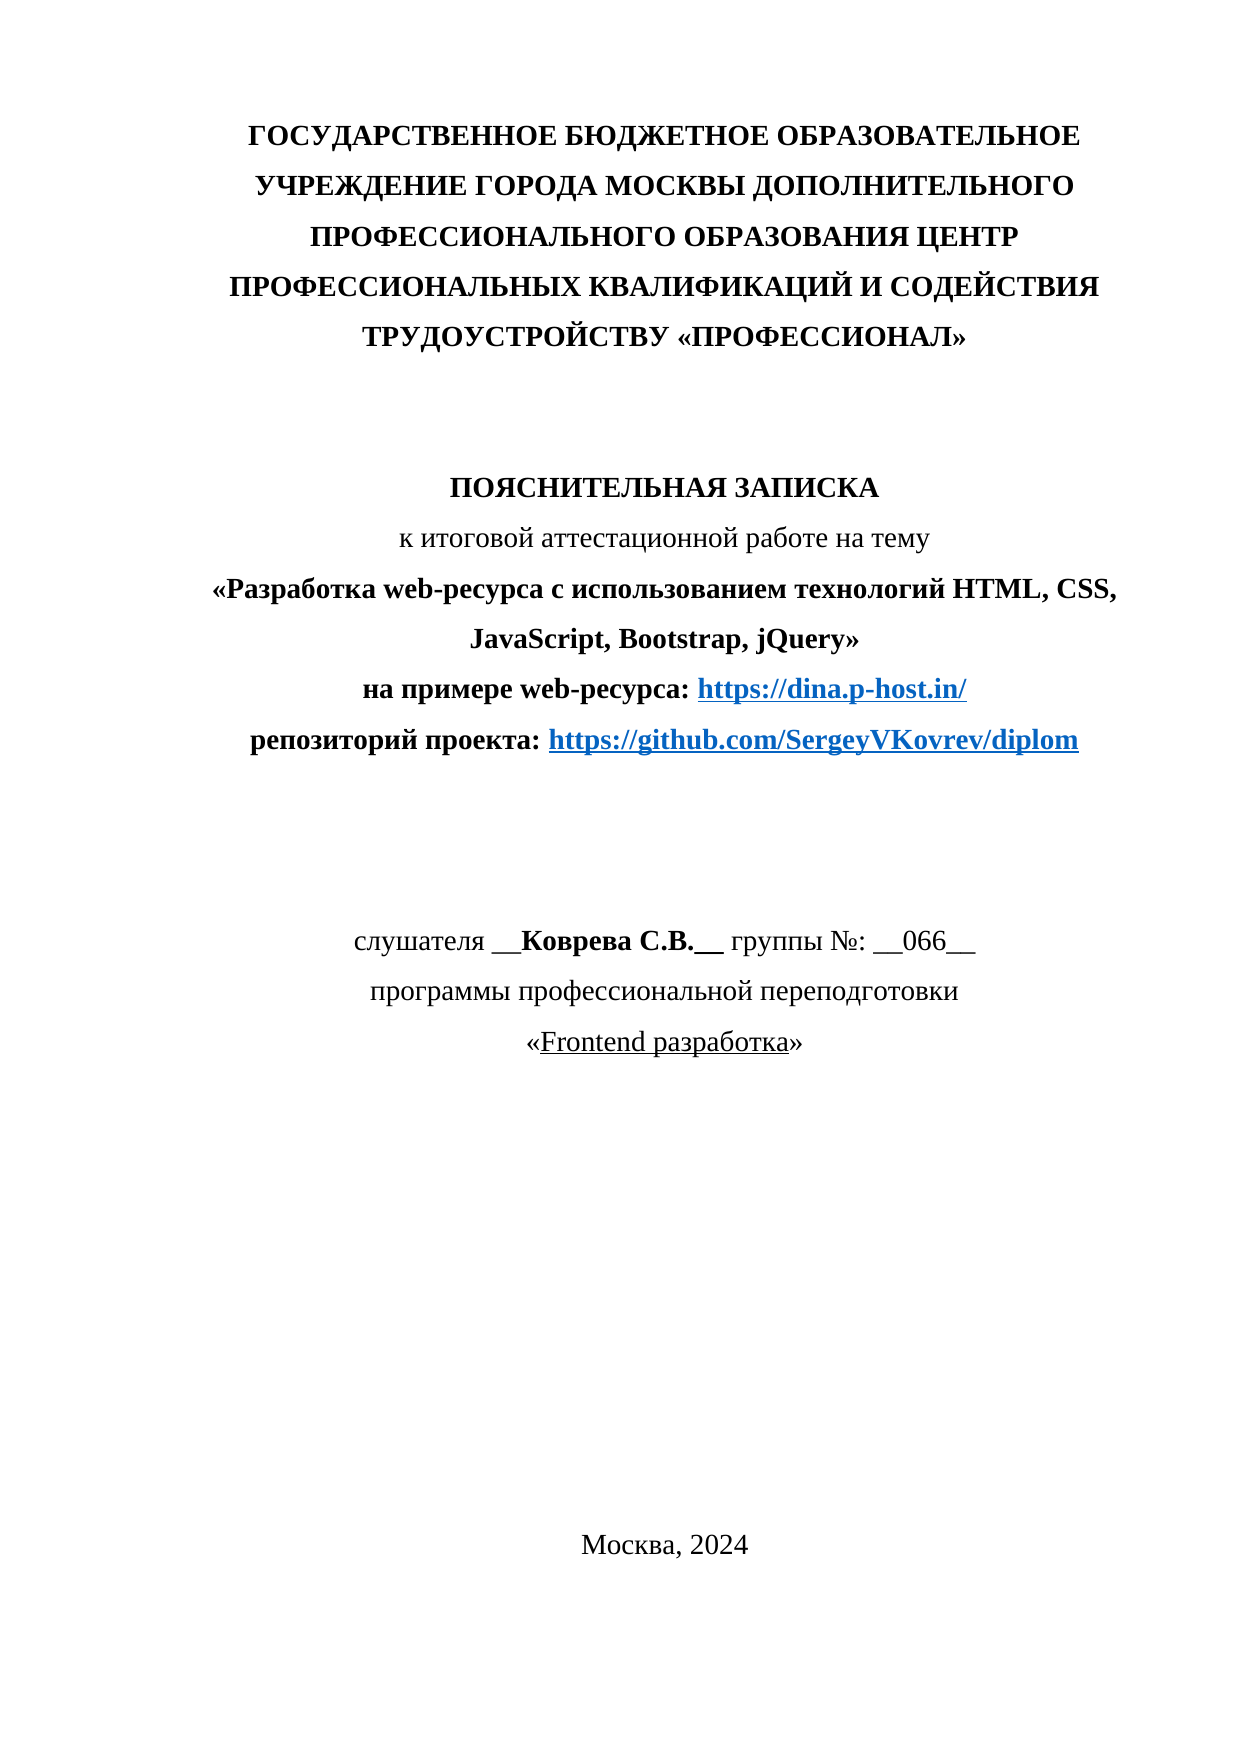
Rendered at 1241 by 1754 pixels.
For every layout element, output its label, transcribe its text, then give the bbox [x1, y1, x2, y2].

text слушателя __Коврева С.В.__ группы №: __066__ [177, 923, 1152, 957]
text Москва, 2024 [177, 1527, 1152, 1560]
text ГОСУДАРСТВЕННОЕ БЮДЖЕТНОЕ ОБРАЗОВАТЕЛЬНОЕ УЧРЕЖДЕНИЕ ГОРОДА МОСКВЫ ДОПОЛНИТЕЛЬНОГО ПРОФЕССИОНАЛЬНОГО ОБРАЗОВАНИЯ ЦЕНТР ПРОФЕССИОНАЛЬНЫХ КВАЛИФИКАЦИЙ И СОДЕЙСТВИЯ ТРУДОУСТРОЙСТВУ «ПРОФЕССИОНАЛ» [177, 118, 1152, 353]
text на примере web-ресурса: https://dina.p-host.in/ [177, 672, 1152, 705]
text «Frontend разработка» [177, 1024, 1152, 1057]
text к итоговой аттестационной работе на тему [177, 521, 1152, 554]
text программы профессиональной переподготовки [177, 973, 1152, 1007]
text ПОЯСНИТЕЛЬНАЯ ЗАПИСКА [177, 470, 1152, 504]
text репозиторий проекта: https://github.com/SergeyVKovrev/diplom [177, 722, 1152, 755]
text «Разработка web-ресурса с использованием технологий HTML, CSS, JavaScript, Bootstrap, jQuery» [177, 571, 1152, 655]
